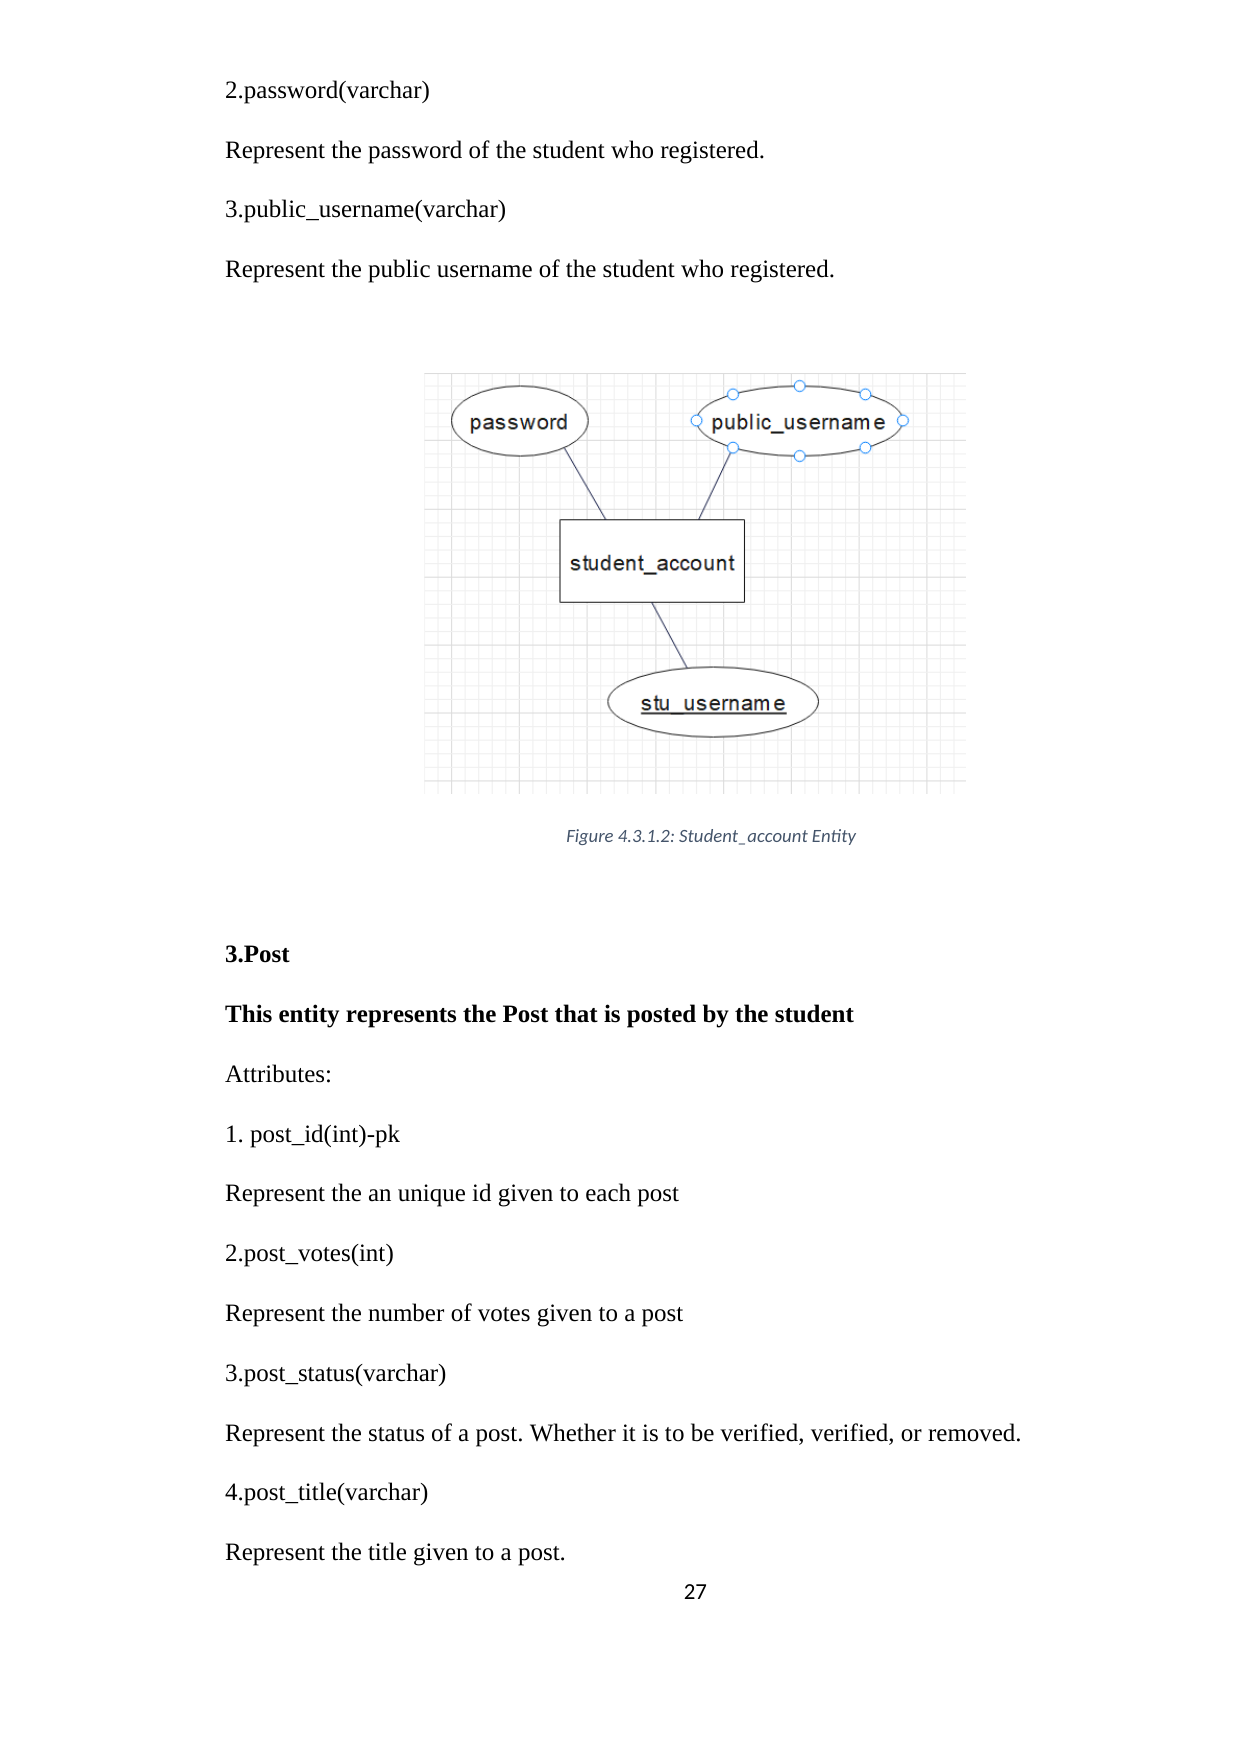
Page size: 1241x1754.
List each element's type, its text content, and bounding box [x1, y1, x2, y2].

text 3.Post [225, 939, 1165, 968]
text 3.post_status(varchar) [225, 1358, 1165, 1387]
text 2.post_votes(int) [225, 1238, 1165, 1267]
picture [424, 373, 966, 794]
text Represent the status of a post. Whether it is to be verified, verified, or removed. [225, 1418, 1165, 1446]
text Figure 4.3.1.2: Student_account Entity [225, 824, 1165, 847]
text Represent the number of votes given to a post [225, 1298, 1165, 1327]
text 3.public_username(varchar) [225, 194, 1165, 223]
text Represent the public username of the student who registered. [225, 254, 1165, 283]
text 2.password(varchar) [225, 75, 1165, 104]
text Attributes: [225, 1059, 1165, 1088]
text Represent the an unique id given to each post [225, 1178, 1165, 1207]
text Represent the password of the student who registered. [225, 135, 1165, 163]
text This entity represents the Post that is posted by the student [225, 999, 1165, 1028]
text 4.post_title(varchar) [225, 1477, 1165, 1506]
text 1. post_id(int)-pk [225, 1119, 1165, 1147]
text Represent the title given to a post. [225, 1537, 1165, 1566]
